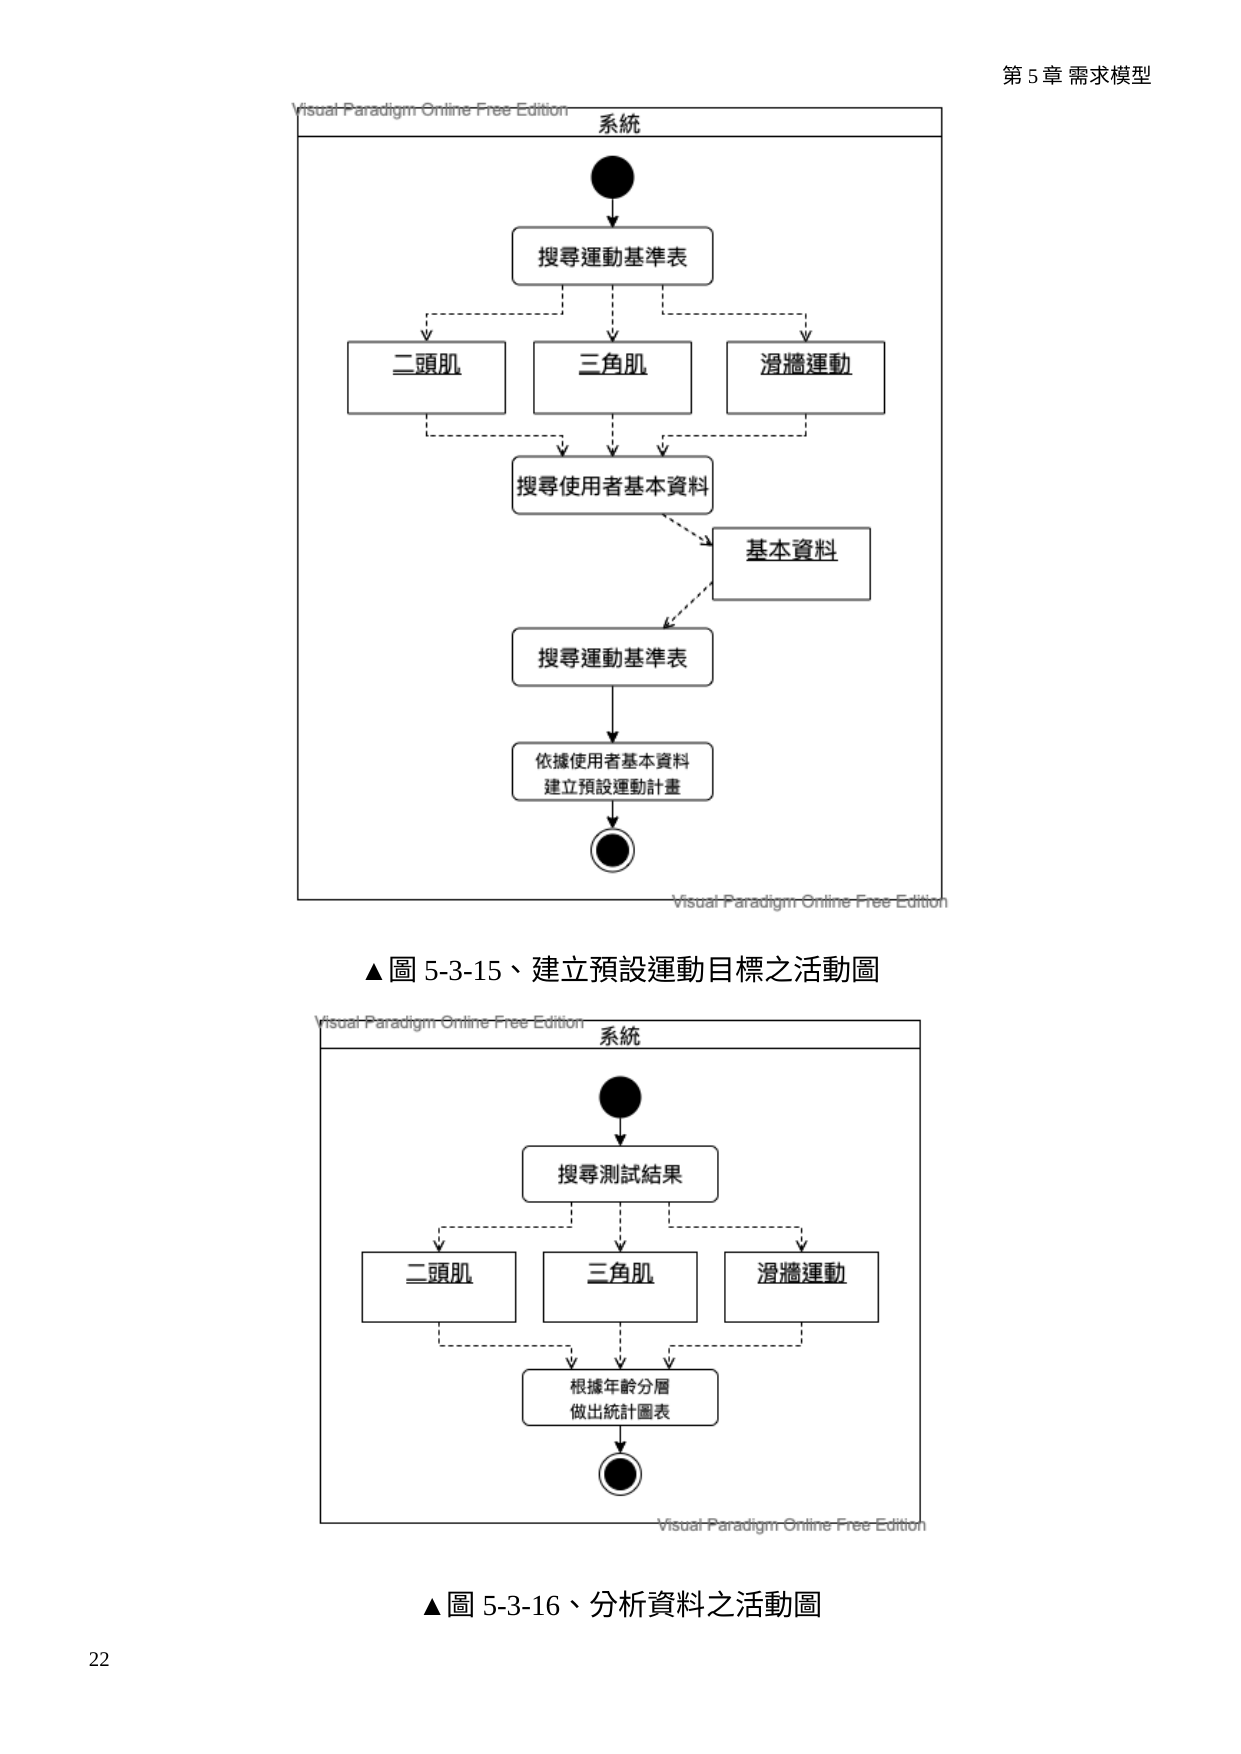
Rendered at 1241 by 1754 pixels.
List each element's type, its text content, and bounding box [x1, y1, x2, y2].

picture [283, 94, 957, 915]
picture [306, 1006, 935, 1538]
